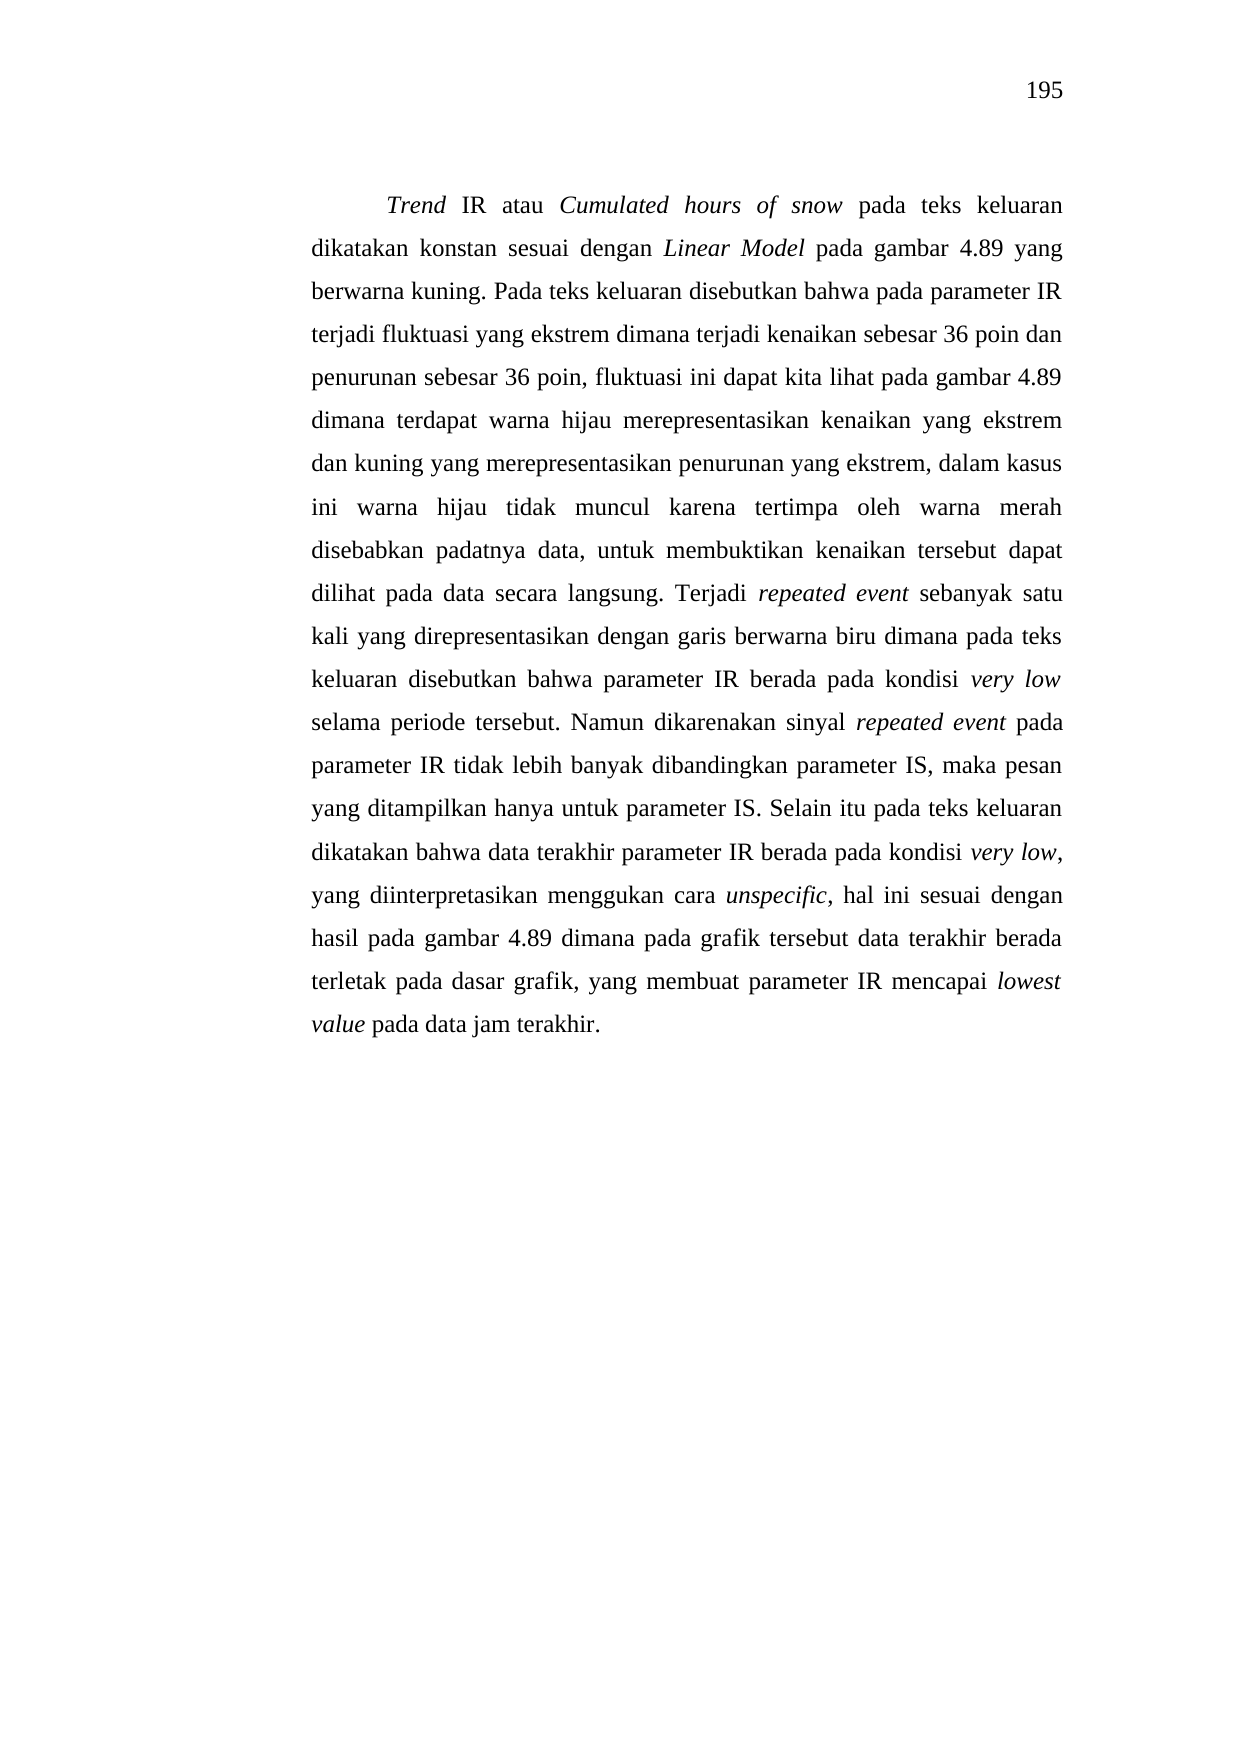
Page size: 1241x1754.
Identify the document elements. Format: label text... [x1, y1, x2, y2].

text Trend IR atau Cumulated hours of snow pada teks keluaran dikatakan konstan sesuai dengan Linear Model pada gambar 4.89 yang berwarna kuning. Pada teks keluaran disebutkan bahwa pada parameter IR terjadi fluktuasi yang ekstrem dimana terjadi kenaikan sebesar 36 poin dan penurunan sebesar 36 poin, fluktuasi ini dapat kita lihat pada gambar 4.89 dimana terdapat warna hijau merepresentasikan kenaikan yang ekstrem dan kuning yang merepresentasikan penurunan yang ekstrem, dalam kasus ini warna hijau tidak muncul karena tertimpa oleh warna merah disebabkan padatnya data, untuk membuktikan kenaikan tersebut dapat dilihat pada data secara langsung. Terjadi repeated event sebanyak satu kali yang direpresentasikan dengan garis berwarna biru dimana pada teks keluaran disebutkan bahwa parameter IR berada pada kondisi very low selama periode tersebut. Namun dikarenakan sinyal repeated event pada parameter IR tidak lebih banyak dibandingkan parameter IS, maka pesan yang ditampilkan hanya untuk parameter IS. Selain itu pada teks keluaran dikatakan bahwa data terakhir parameter IR berada pada kondisi very low, yang diinterpretasikan menggukan cara unspecific, hal ini sesuai dengan hasil pada gambar 4.89 dimana pada grafik tersebut data terakhir berada terletak pada dasar grafik, yang membuat parameter IR mencapai lowest value pada data jam terakhir. [311, 190, 1063, 1038]
